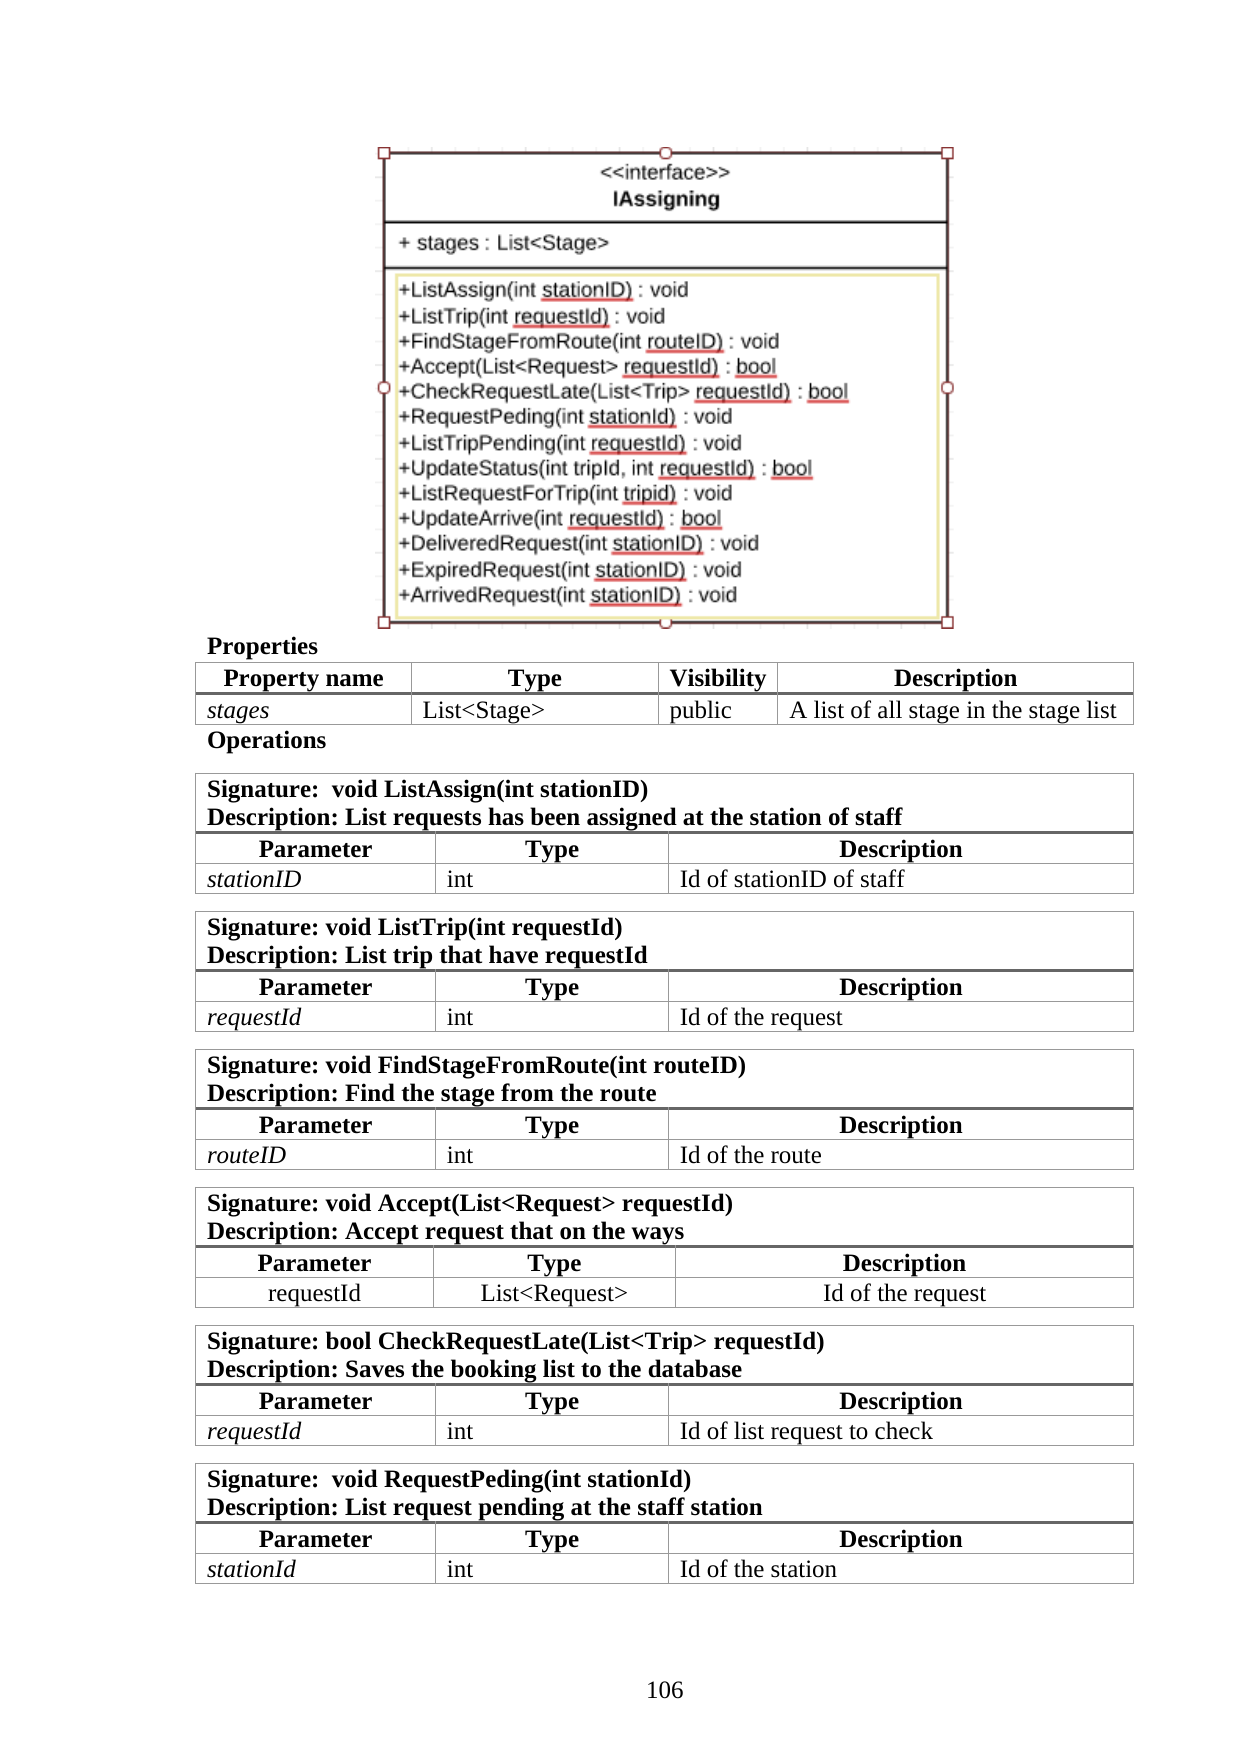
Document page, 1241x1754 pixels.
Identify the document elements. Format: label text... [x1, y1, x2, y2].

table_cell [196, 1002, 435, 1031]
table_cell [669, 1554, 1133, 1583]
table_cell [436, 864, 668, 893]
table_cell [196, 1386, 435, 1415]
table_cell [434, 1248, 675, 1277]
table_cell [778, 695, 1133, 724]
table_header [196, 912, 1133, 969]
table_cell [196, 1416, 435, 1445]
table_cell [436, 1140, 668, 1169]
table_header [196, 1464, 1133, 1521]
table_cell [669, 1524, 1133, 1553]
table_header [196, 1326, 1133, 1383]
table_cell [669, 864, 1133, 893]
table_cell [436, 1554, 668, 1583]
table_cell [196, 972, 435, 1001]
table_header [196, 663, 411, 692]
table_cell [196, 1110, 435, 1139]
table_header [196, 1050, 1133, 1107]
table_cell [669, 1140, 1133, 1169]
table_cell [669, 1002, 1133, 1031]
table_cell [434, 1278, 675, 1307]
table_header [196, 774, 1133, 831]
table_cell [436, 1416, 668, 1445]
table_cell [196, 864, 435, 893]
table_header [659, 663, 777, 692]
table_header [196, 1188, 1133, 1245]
text Operations [207, 725, 1122, 754]
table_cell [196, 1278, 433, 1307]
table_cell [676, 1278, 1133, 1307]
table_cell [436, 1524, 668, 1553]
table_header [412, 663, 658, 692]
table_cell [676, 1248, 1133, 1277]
text Properties [207, 631, 1122, 660]
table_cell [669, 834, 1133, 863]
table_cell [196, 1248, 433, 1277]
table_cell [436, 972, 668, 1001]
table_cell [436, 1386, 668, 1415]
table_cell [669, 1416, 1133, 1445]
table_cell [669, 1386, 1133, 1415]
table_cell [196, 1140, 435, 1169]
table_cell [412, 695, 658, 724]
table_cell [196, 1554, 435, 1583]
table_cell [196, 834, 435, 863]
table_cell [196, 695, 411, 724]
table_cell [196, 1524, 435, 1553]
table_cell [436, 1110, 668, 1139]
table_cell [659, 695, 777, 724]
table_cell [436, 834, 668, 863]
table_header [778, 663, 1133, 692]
picture [375, 147, 954, 629]
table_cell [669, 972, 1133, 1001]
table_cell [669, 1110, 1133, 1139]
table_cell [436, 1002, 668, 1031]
